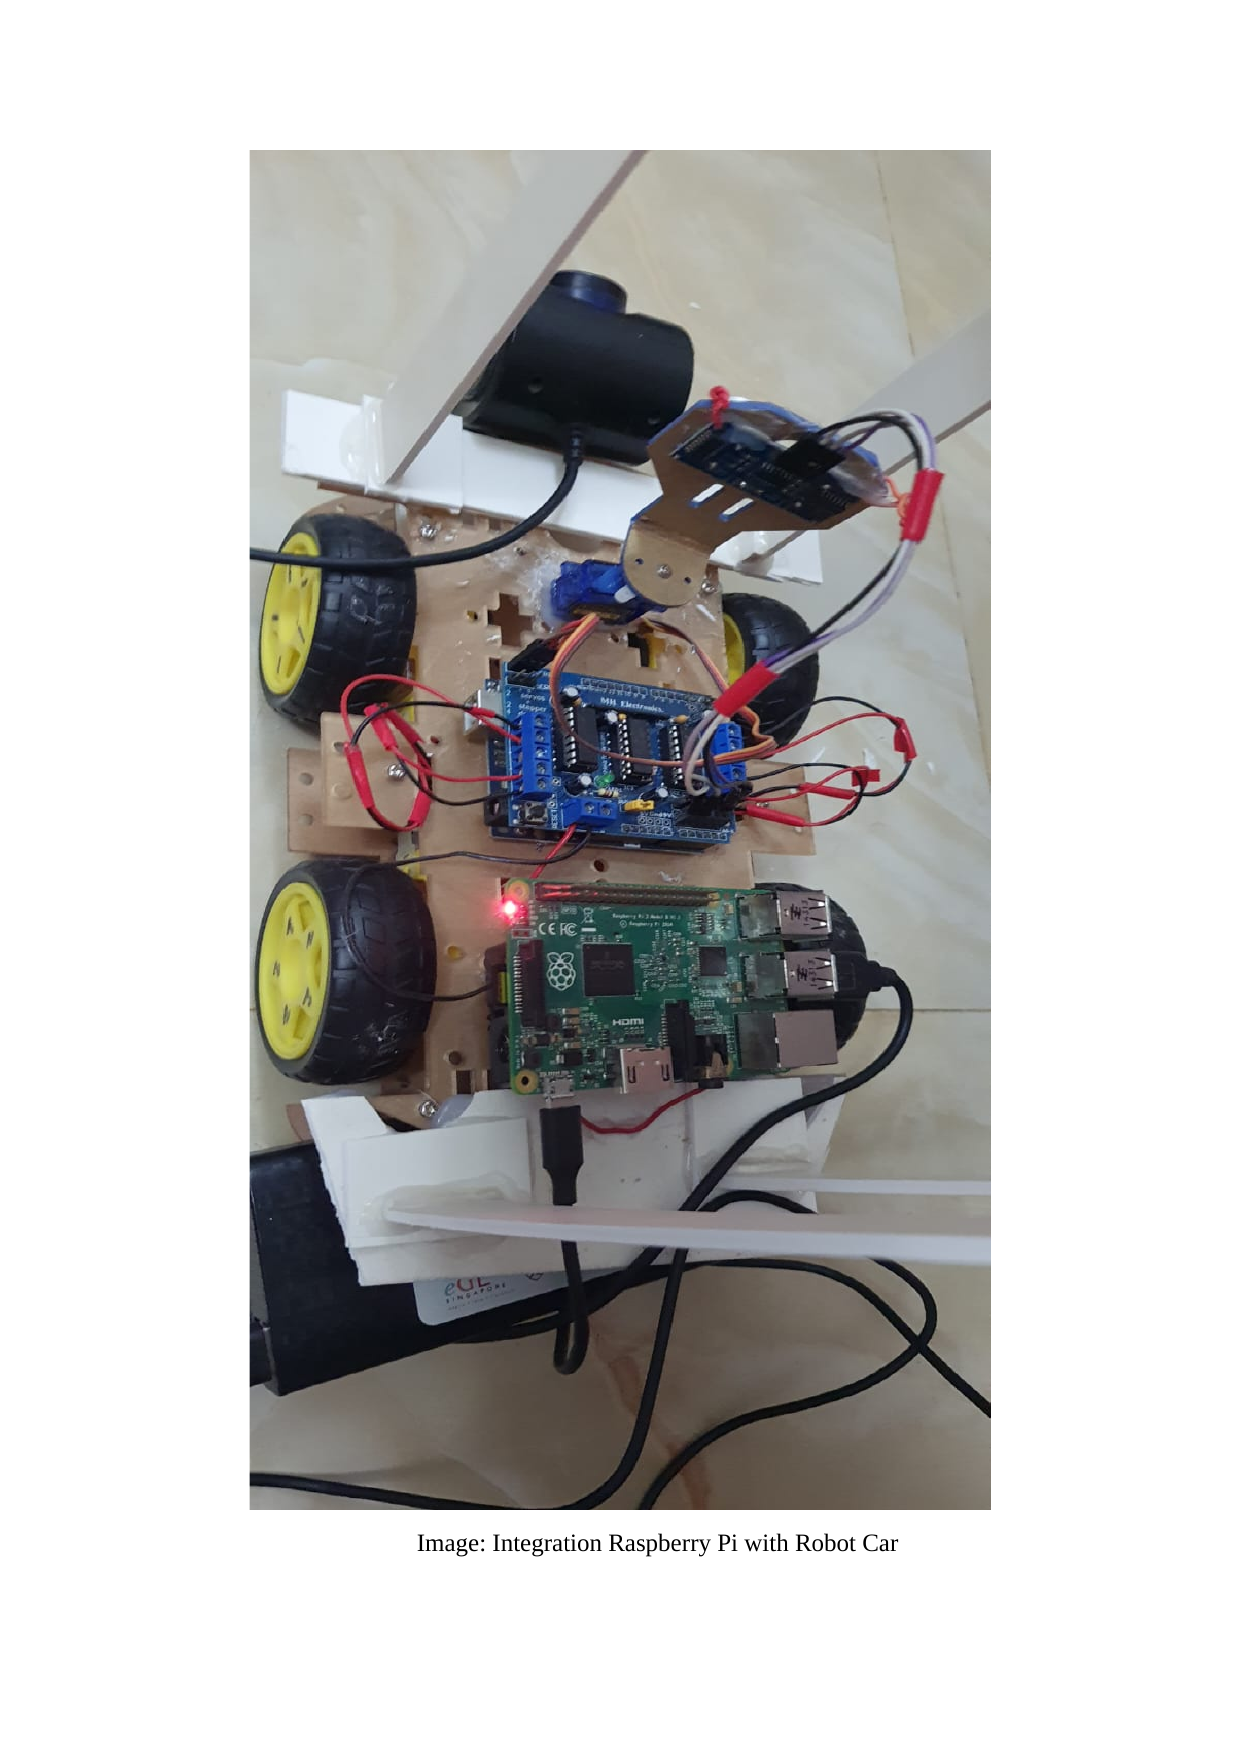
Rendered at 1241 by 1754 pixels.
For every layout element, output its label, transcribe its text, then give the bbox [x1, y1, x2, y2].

picture [249, 150, 991, 1510]
text Image: Integration Raspberry Pi with Robot Car [150, 1528, 1090, 1557]
